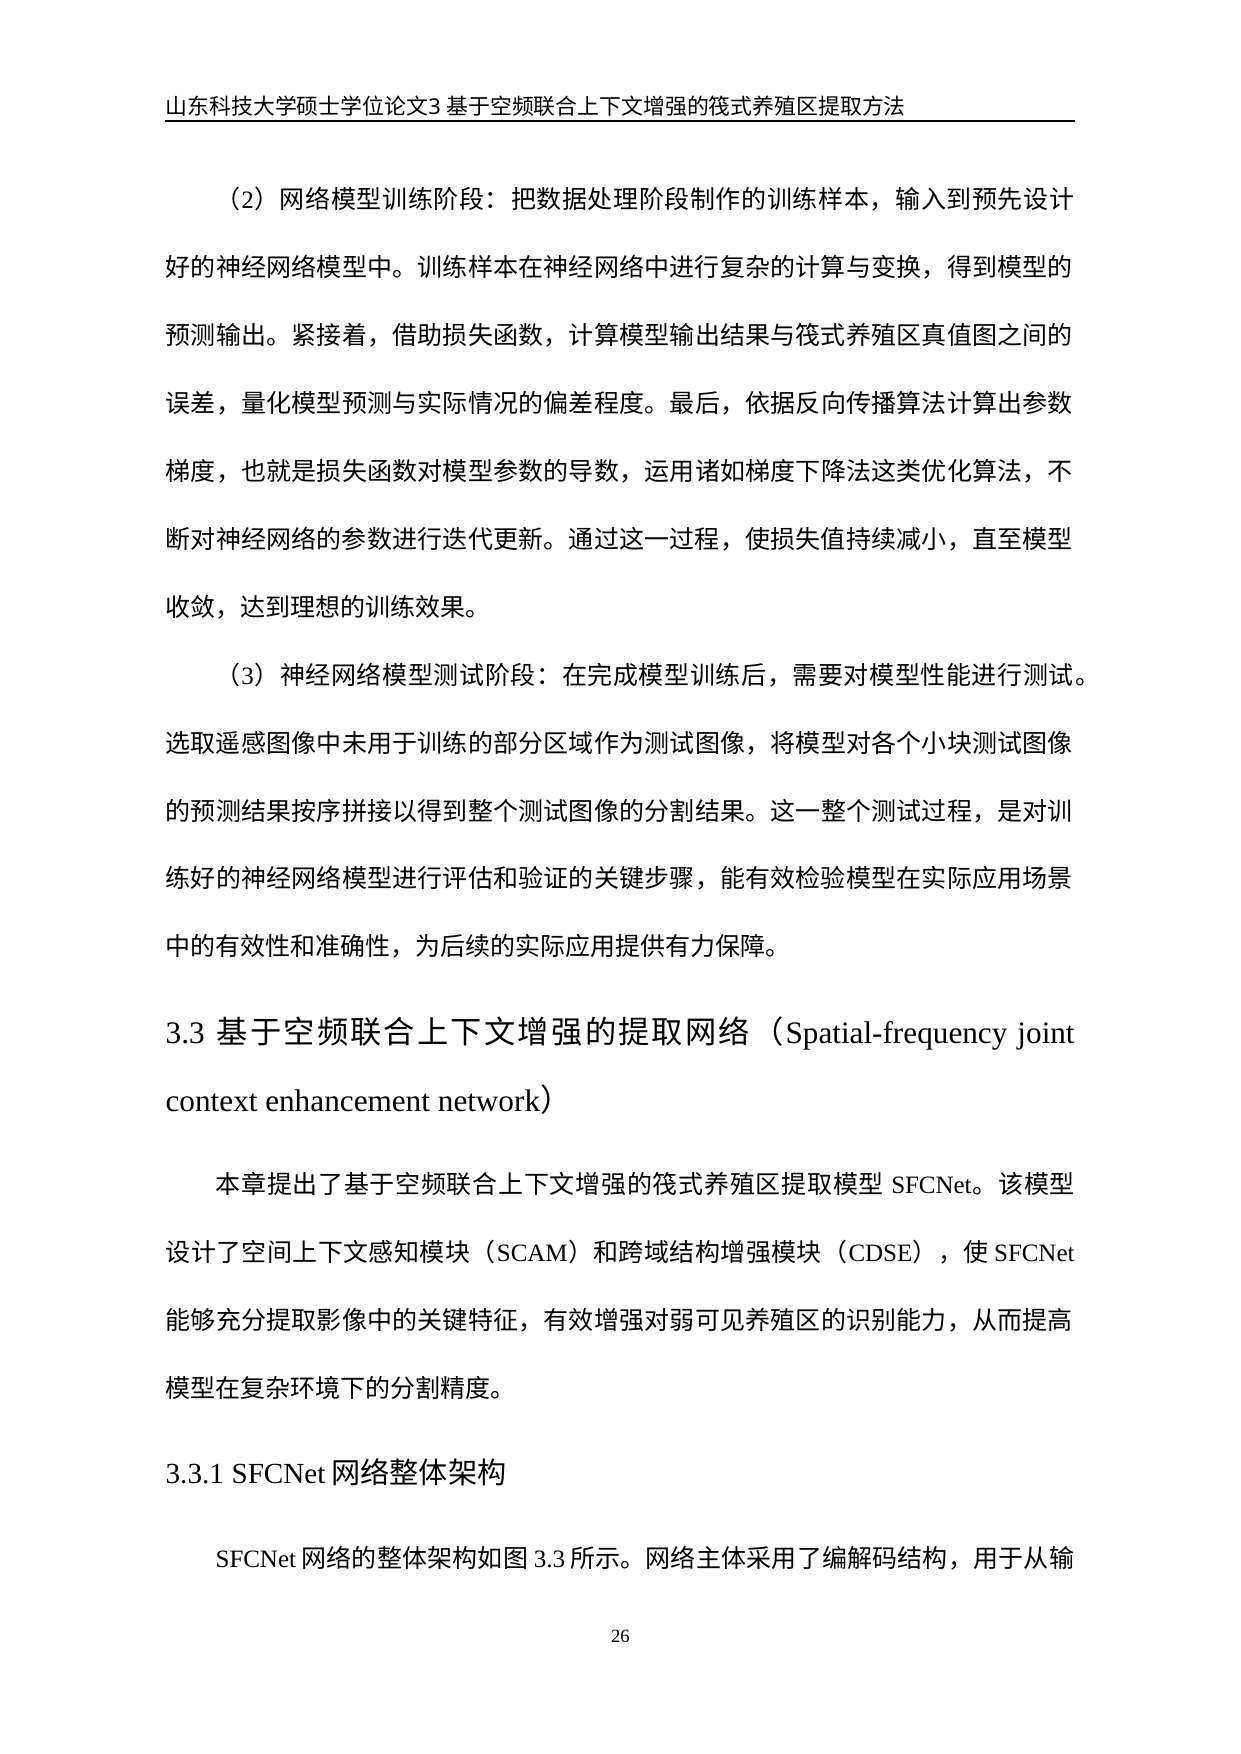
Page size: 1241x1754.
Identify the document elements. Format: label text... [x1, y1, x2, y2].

text （2）网络模型训练阶段：把数据处理阶段制作的训练样本，输入到预先设计好的神经网络模型中。训练样本在神经网络中进行复杂的计算与变换，得到模型的预测输出。紧接着，借助损失函数，计算模型输出结果与筏式养殖区真值图之间的误差，量化模型预测与实际情况的偏差程度。最后，依据反向传播算法计算出参数梯度，也就是损失函数对模型参数的导数，运用诸如梯度下降法这类优化算法，不断对神经网络的参数进行迭代更新。通过这一过程，使损失值持续减小，直至模型收敛，达到理想的训练效果。 [165, 164, 1075, 639]
subtitle 3.3 基于空频联合上下文增强的提取网络（Spatial-frequency joint context enhancement network） [165, 996, 1075, 1132]
subtitle 3.3.1 SFCNet网络整体架构 [165, 1437, 1075, 1505]
text 本章提出了基于空频联合上下文增强的筏式养殖区提取模型SFCNet。该模型设计了空间上下文感知模块（SCAM）和跨域结构增强模块（CDSE），使SFCNet 能够充分提取影像中的关键特征，有效增强对弱可见养殖区的识别能力，从而提高模型在复杂环境下的分割精度。 [165, 1149, 1075, 1420]
text （3）神经网络模型测试阶段：在完成模型训练后，需要对模型性能进行测试。选取遥感图像中未用于训练的部分区域作为测试图像，将模型对各个小块测试图像的预测结果按序拼接以得到整个测试图像的分割结果。这一整个测试过程，是对训练好的神经网络模型进行评估和验证的关键步骤，能有效检验模型在实际应用场景中的有效性和准确性，为后续的实际应用提供有力保障。 [165, 639, 1075, 979]
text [165, 1522, 1075, 1590]
